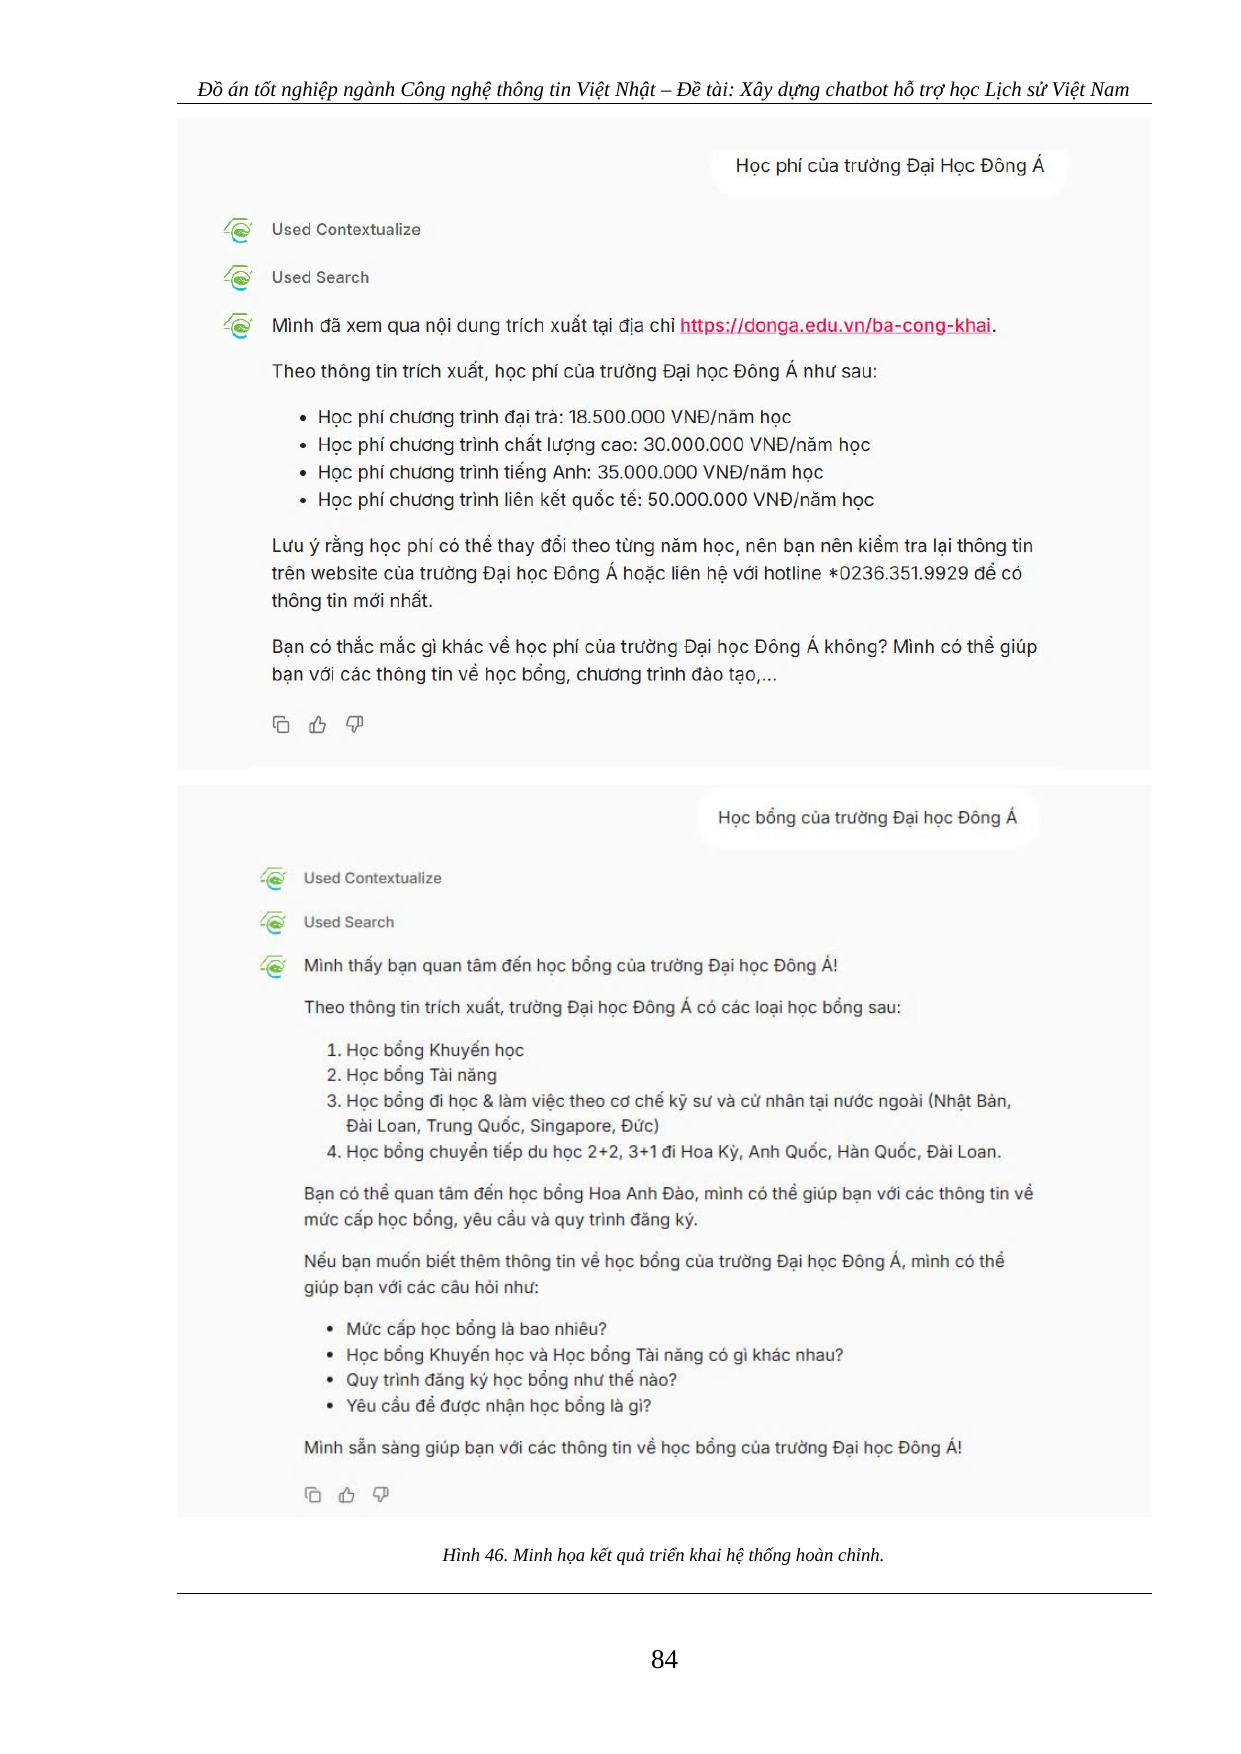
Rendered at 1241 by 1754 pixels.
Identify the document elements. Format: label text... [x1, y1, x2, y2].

picture [177, 119, 1152, 770]
picture [177, 785, 1152, 1517]
